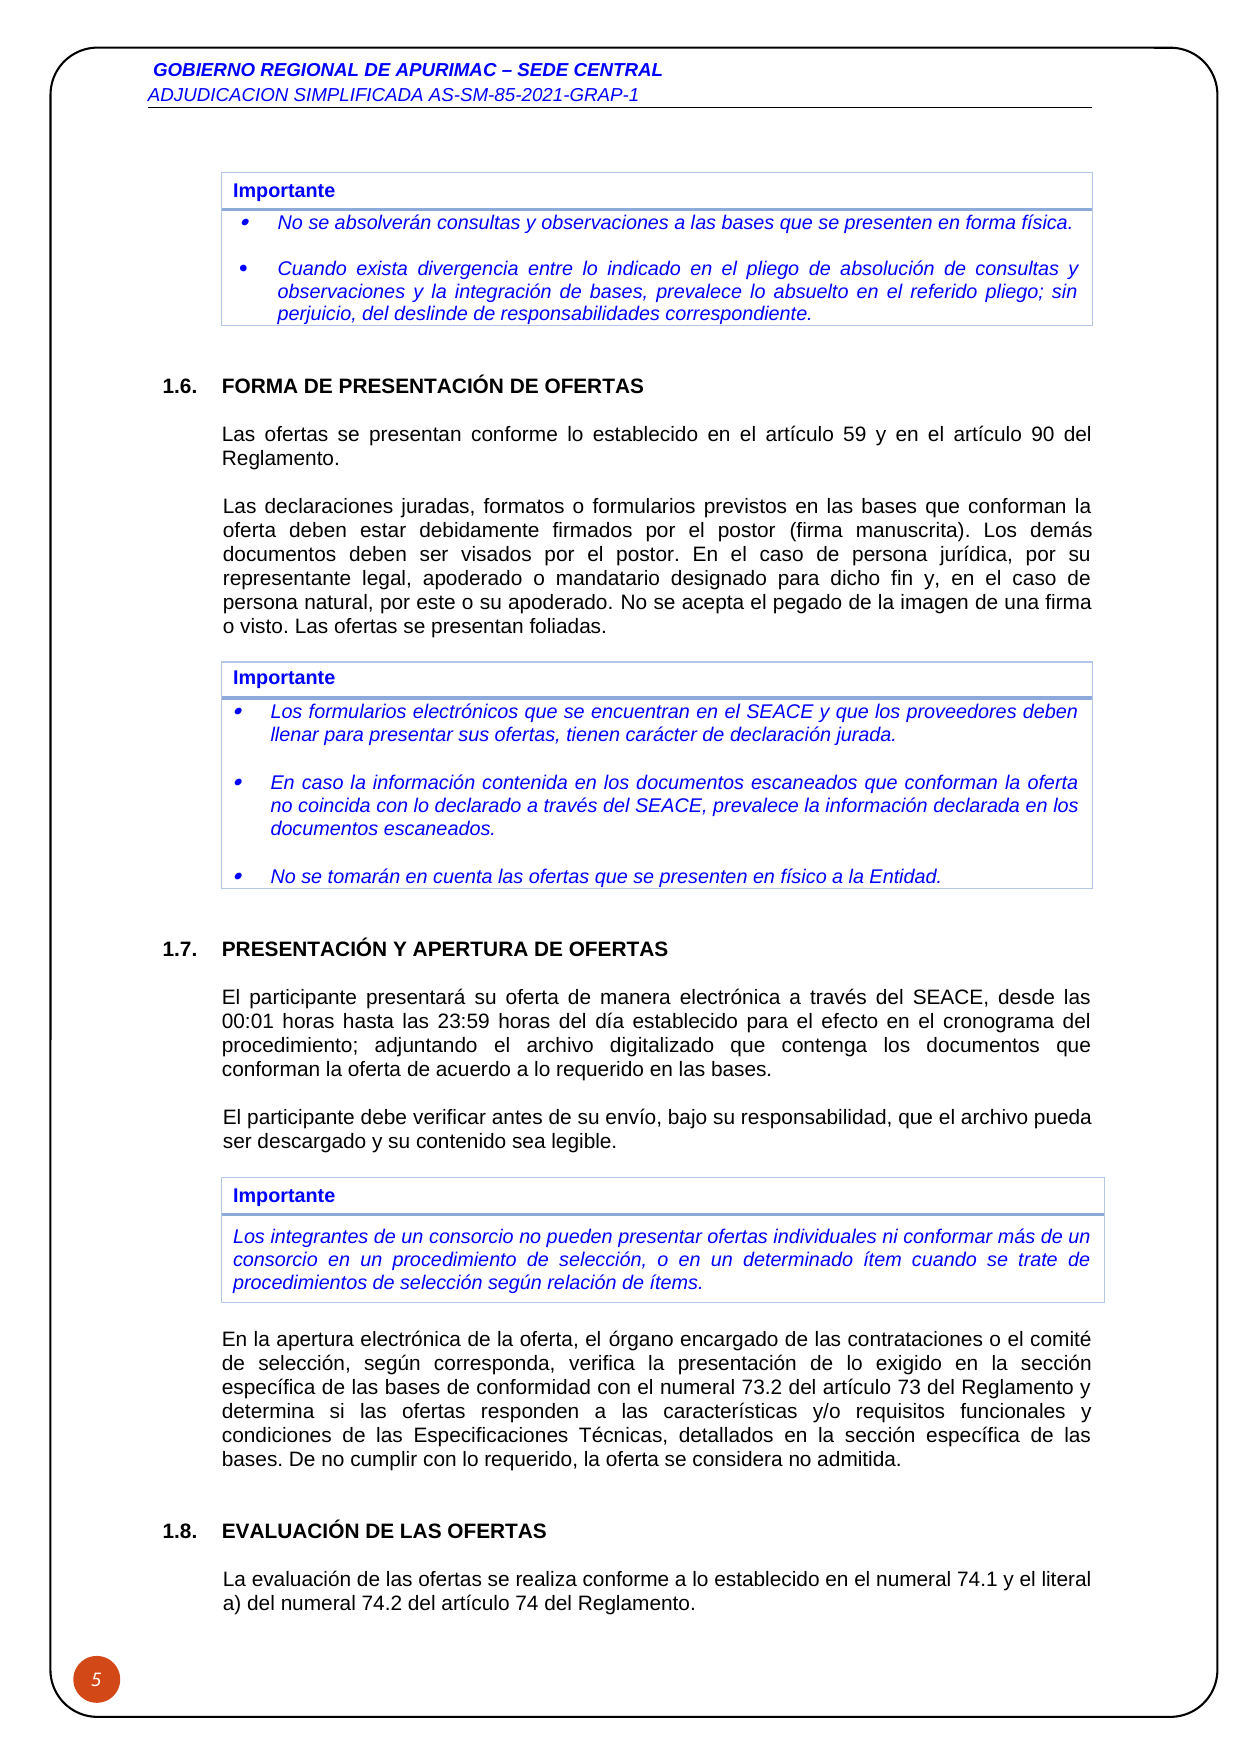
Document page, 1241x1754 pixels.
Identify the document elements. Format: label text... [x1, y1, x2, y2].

list FORMA DE PRESENTACIÓN DE OFERTAS [162, 374, 1092, 398]
table_header Importante [222, 663, 1092, 696]
list La evaluación de las ofertas se realiza conforme a lo establecido en el numeral 74.1 y el literal a) del numeral 74.2 del artículo 74 del Reglamento. [223, 1567, 1092, 1615]
list Las declaraciones juradas, formatos o formularios previstos en las bases que conforman la oferta deben estar debidamente firmados por el postor (firma manuscrita). Los demás documentos deben ser visados por el postor. En el caso de persona jurídica, por su representante legal, apoderado o mandatario designado para dicho fin y, en el caso de persona natural, por este o su apoderado. No se acepta el pegado de la imagen de una firma o visto. Las ofertas se presentan foliadas. [223, 494, 1092, 637]
text Las ofertas se presentan conforme lo establecido en el artículo 59 y en el artículo 90 del Reglamento. [222, 422, 1092, 470]
table_cell Los formularios electrónicos que se encuentran en el SEACE y que los proveedores deben llenar para presentar sus ofertas, tienen carácter de declaración jurada. En caso la información contenida en los documentos escaneados que conforman la oferta no coincida con lo declarado a través del SEACE, prevalece la información declarada en los documentos escaneados. No se tomarán en cuenta las ofertas que se presenten en físico a la Entidad. [222, 700, 1092, 888]
table_header Importante [222, 1178, 1104, 1213]
table_header Importante [222, 173, 1092, 208]
text El participante presentará su oferta de manera electrónica a través del SEACE, desde las 00:01 horas hasta las 23:59 horas del día establecido para el efecto en el cronograma del procedimiento; adjuntando el archivo digitalizado que contenga los documentos que conforman la oferta de acuerdo a lo requerido en las bases. [222, 985, 1092, 1081]
list EVALUACIÓN DE LAS OFERTAS [162, 1519, 1092, 1543]
table_cell No se absolverán consultas y observaciones a las bases que se presenten en forma física. Cuando exista divergencia entre lo indicado en el pliego de absolución de consultas y observaciones y la integración de bases, prevalece lo absuelto en el referido pliego; sin perjuicio, del deslinde de responsabilidades correspondiente. [222, 211, 1092, 325]
table_cell Los integrantes de un consorcio no pueden presentar ofertas individuales ni conformar más de un consorcio en un procedimiento de selección, o en un determinado ítem cuando se trate de procedimientos de selección según relación de ítems. [222, 1216, 1104, 1302]
list PRESENTACIÓN Y APERTURA DE OFERTAS [162, 937, 1092, 961]
text En la apertura electrónica de la oferta, el órgano encargado de las contrataciones o el comité de selección, según corresponda, verifica la presentación de lo exigido en la sección específica de las bases de conformidad con el numeral 73.2 del artículo 73 del Reglamento y determina si las ofertas responden a las características y/o requisitos funcionales y condiciones de las Especificaciones Técnicas, detallados en la sección específica de las bases. De no cumplir con lo requerido, la oferta se considera no admitida. [222, 1327, 1092, 1471]
text El participante debe verificar antes de su envío, bajo su responsabilidad, que el archivo pueda ser descargado y su contenido sea legible. [223, 1105, 1092, 1153]
